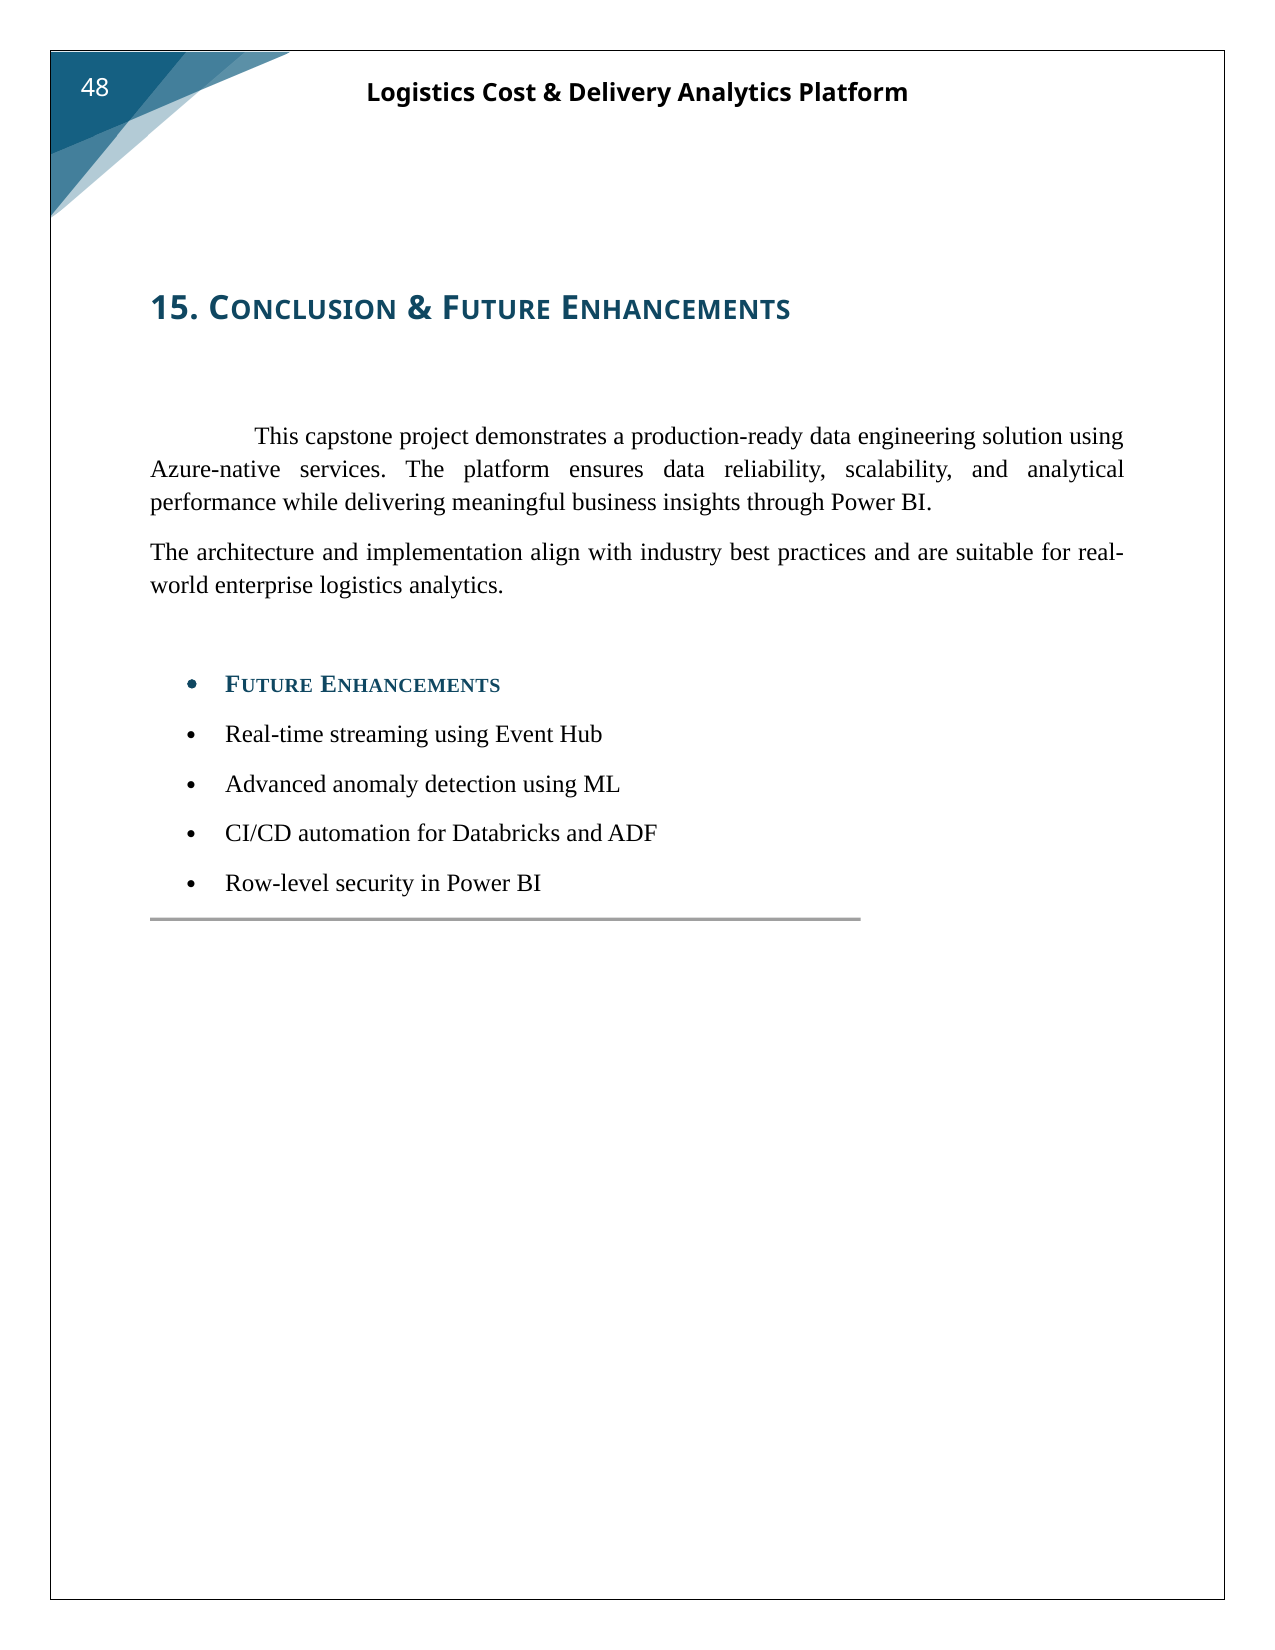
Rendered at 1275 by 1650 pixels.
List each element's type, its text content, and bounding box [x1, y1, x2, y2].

list Advanced anomaly detection using ML [187, 769, 1125, 797]
list Future Enhancements [187, 669, 1125, 698]
text 15. Conclusion & Future Enhancements [150, 283, 1125, 329]
picture [51, 51, 292, 220]
text This capstone project demonstrates a production-ready data engineering solution using Azure-native services. The platform ensures data reliability, scalability, and analytical performance while delivering meaningful business insights through Power BI. [150, 421, 1125, 516]
list CI/CD automation for Databricks and ADF [187, 818, 1125, 847]
list Real-time streaming using Event Hub [187, 719, 1125, 748]
text The architecture and implementation align with industry best practices and are suitable for real-world enterprise logistics analytics. [150, 537, 1125, 599]
list Row-level security in Power BI [187, 868, 1125, 897]
